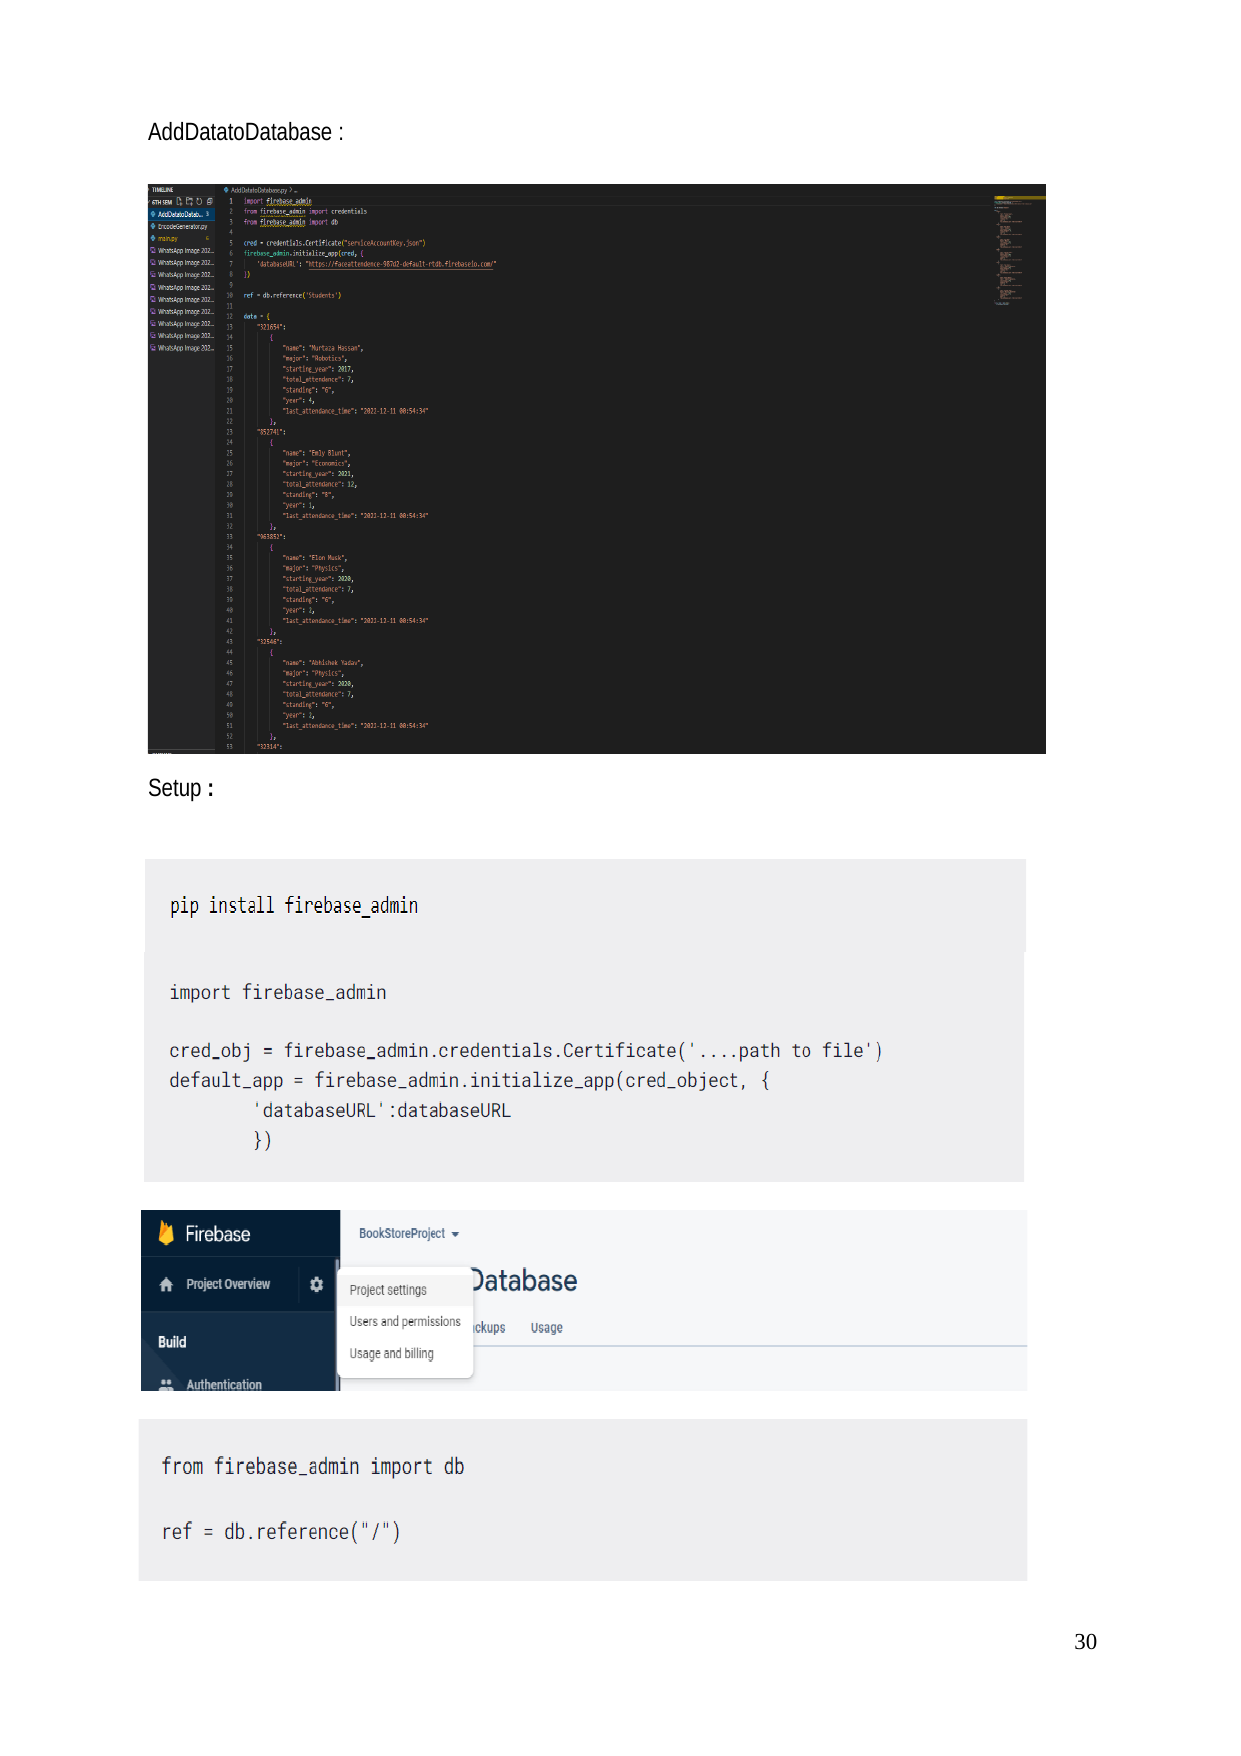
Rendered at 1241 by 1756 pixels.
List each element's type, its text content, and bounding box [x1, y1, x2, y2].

picture [138, 1210, 1028, 1391]
picture [144, 859, 1027, 1182]
picture [138, 1419, 1028, 1581]
picture [147, 184, 1046, 754]
text Setup : [73, 773, 1230, 802]
text AddDatatoDatabase : [73, 117, 838, 145]
